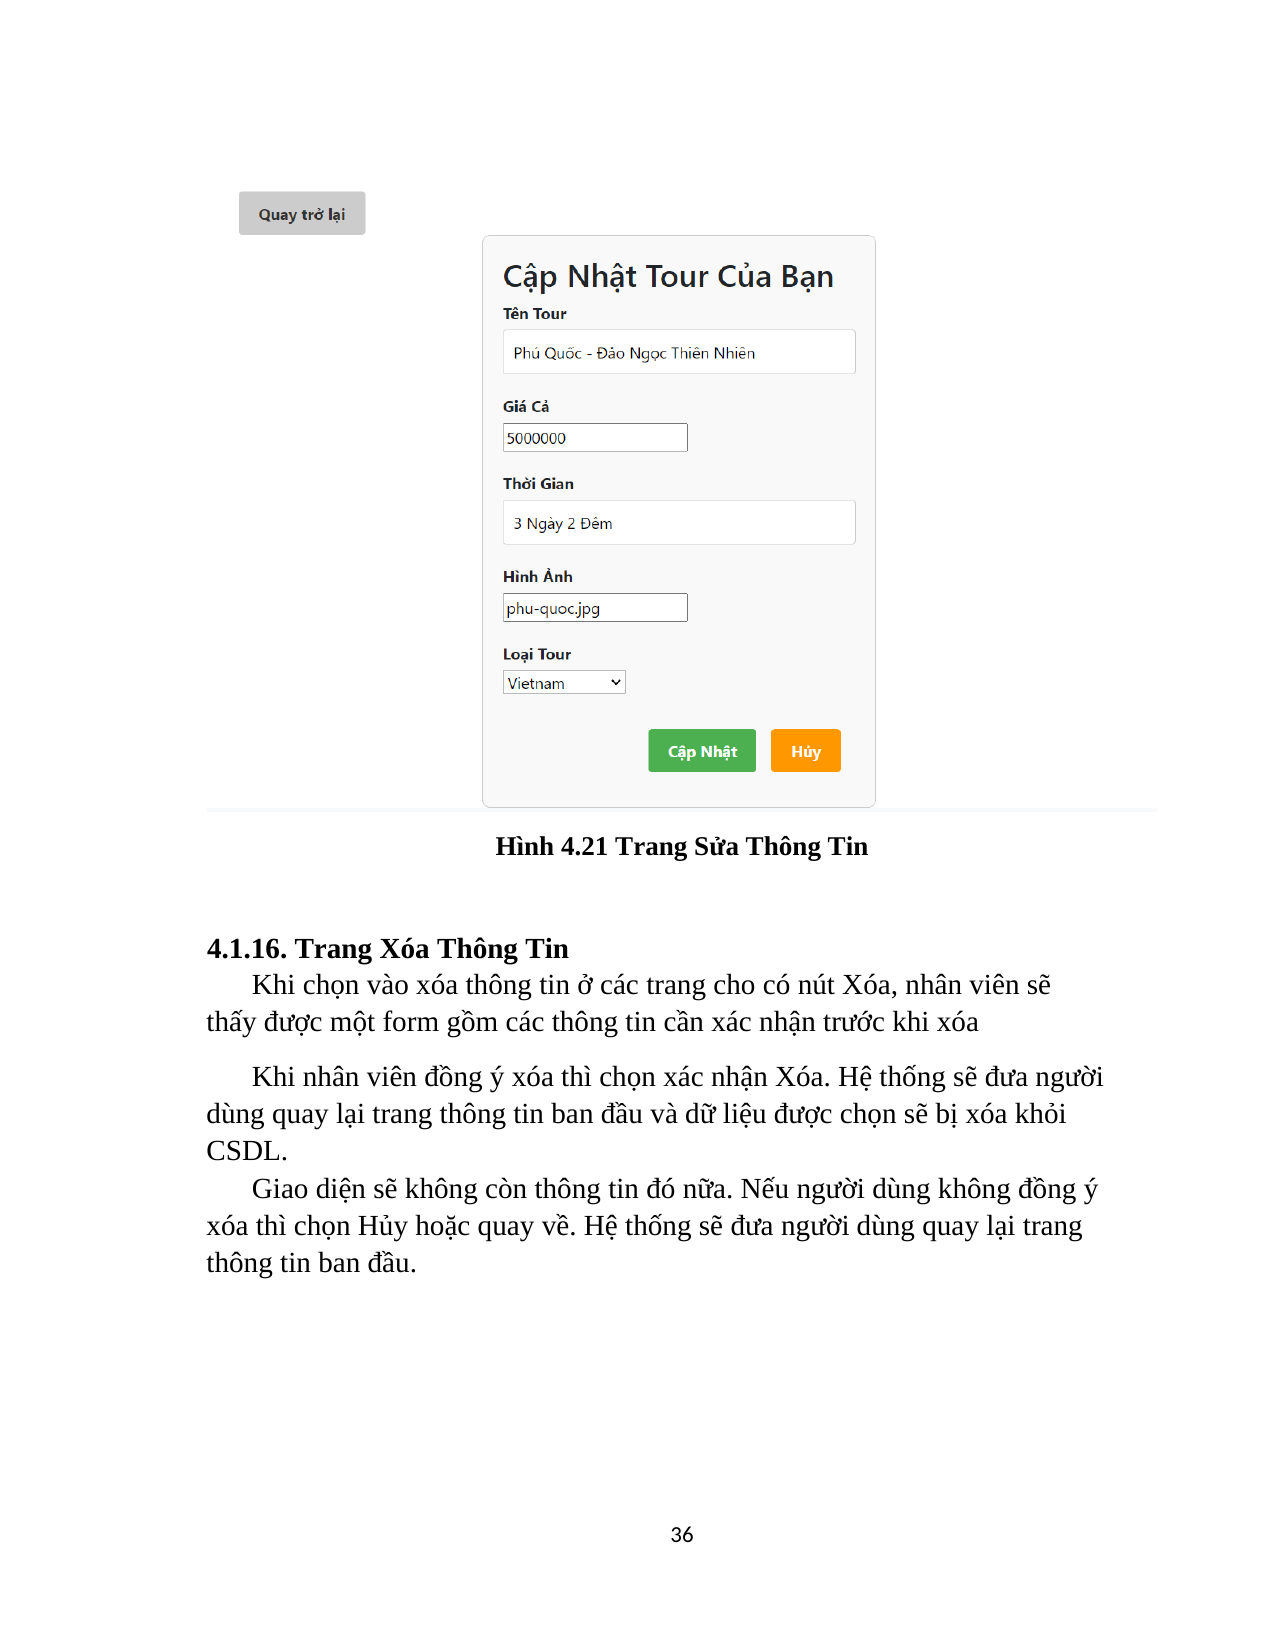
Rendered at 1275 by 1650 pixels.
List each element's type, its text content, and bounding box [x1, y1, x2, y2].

text Khi nhân viên đồng ý xóa thì chọn xác nhận Xóa. Hệ thống sẽ đưa người dùng quay lại trang thông tin ban đầu và dữ liệu được chọn sẽ bị xóa khỏi CSDL. [206, 1059, 1136, 1167]
subtitle 4.1.16. Trang Xóa Thông Tin [207, 931, 1157, 964]
picture [206, 177, 1157, 812]
text Giao diện sẽ không còn thông tin đó nữa. Nếu người dùng không đồng ý xóa thì chọn Hủy hoặc quay về. Hệ thống sẽ đưa người dùng quay lại trang thông tin ban đầu. [206, 1171, 1099, 1279]
text Khi chọn vào xóa thông tin ở các trang cho có nút Xóa, nhân viên sẽ thấy được một form gồm các thông tin cần xác nhận trước khi xóa [206, 967, 1098, 1038]
text Hình 4.21 Trang Sửa Thông Tin [207, 830, 1157, 862]
